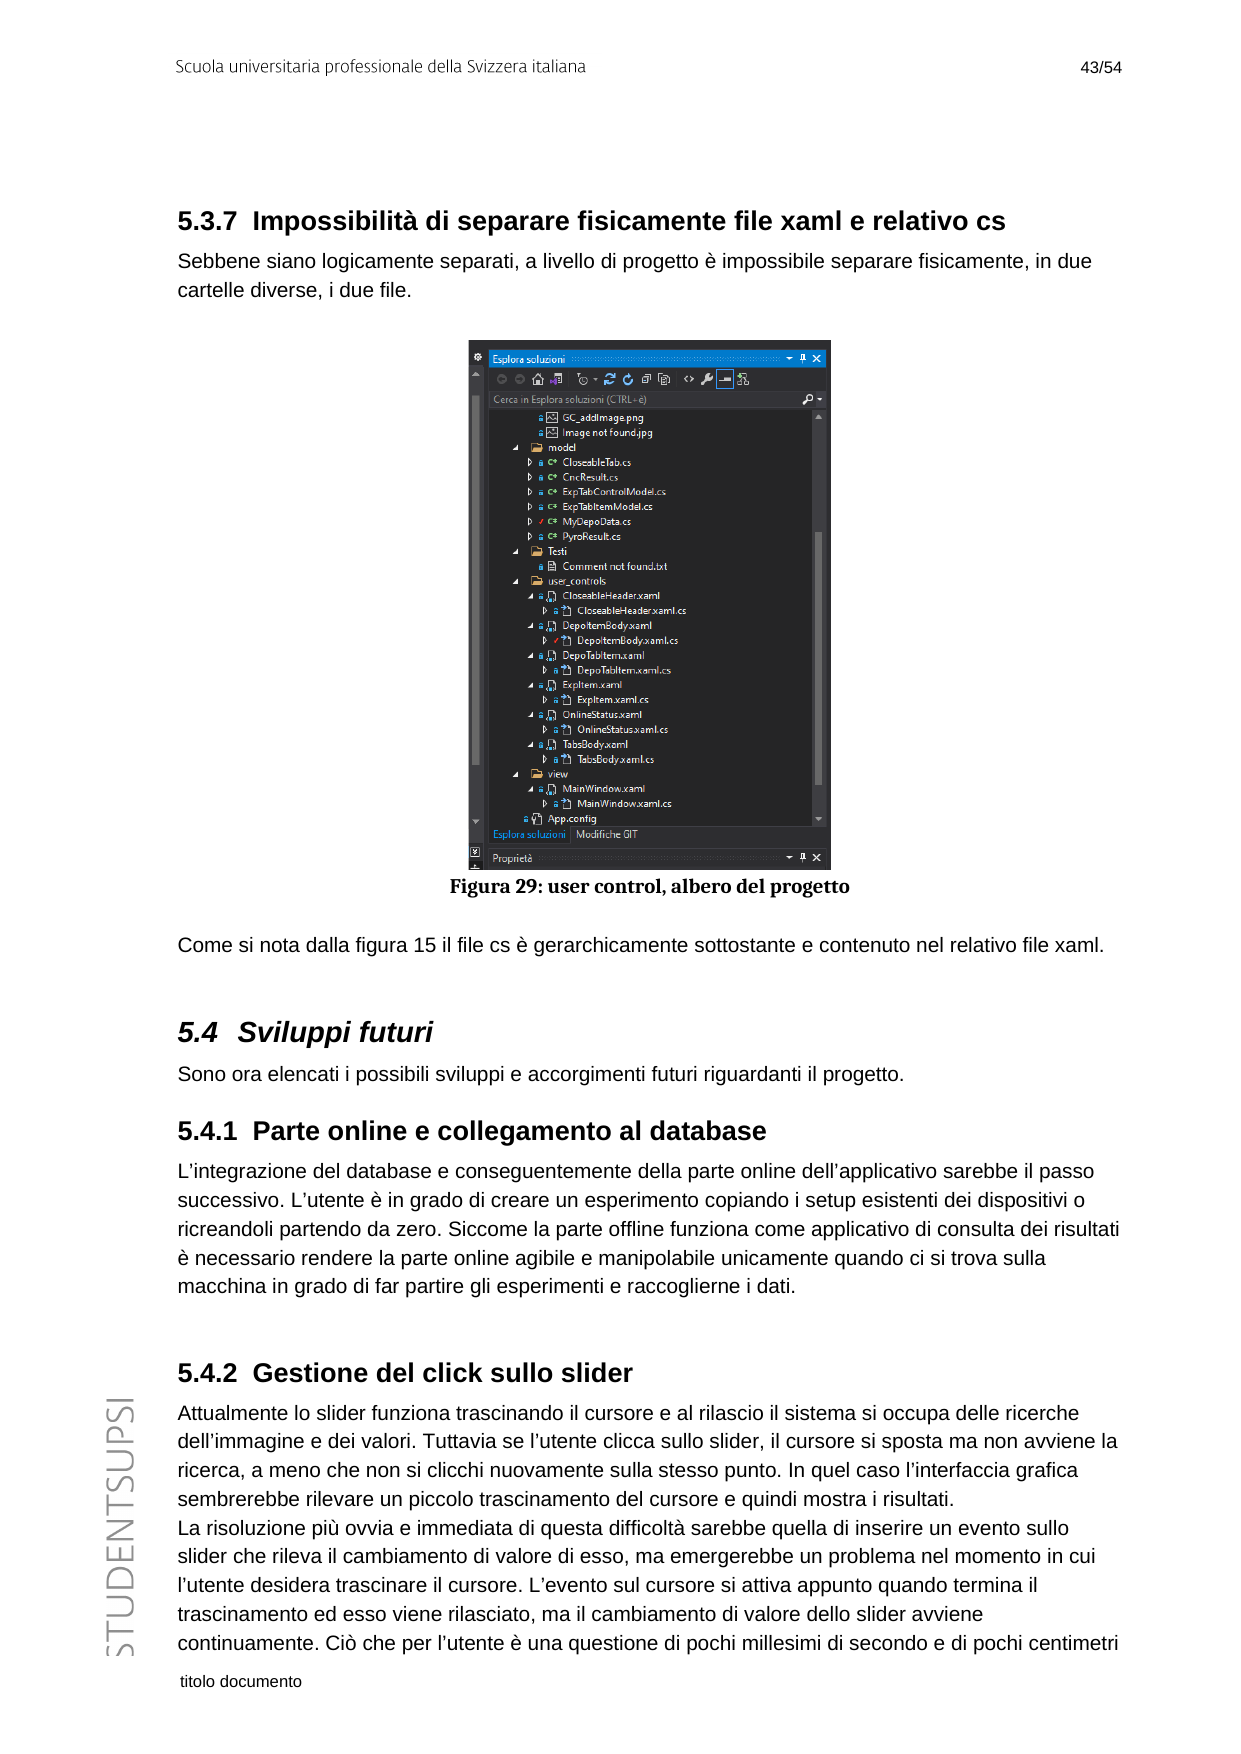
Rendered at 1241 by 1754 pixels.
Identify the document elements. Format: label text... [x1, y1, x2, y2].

text Come si nota dalla figura 15 il file cs è gerarchicamente sottostante e contenuto nel relativo file xaml. [177, 933, 1122, 957]
text L’integrazione del database e conseguentemente della parte online dell’applicativo sarebbe il passo successivo. L’utente è in grado di creare un esperimento copiando i setup esistenti dei dispositivi o ricreandoli partendo da zero. Siccome la parte offline funziona come applicativo di consulta dei risultati è necessario rendere la parte online agibile e manipolabile unicamente quando ci si trova sulla macchina in grado di far partire gli esperimenti e raccoglierne i dati. [177, 1159, 1122, 1298]
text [177, 1515, 1122, 1654]
text Attualmente lo slider funziona trascinando il cursore e al rilascio il sistema si occupa delle ricerche dell’immagine e dei valori. Tuttavia se l’utente clicca sullo slider, il cursore si sposta ma non avviene la ricerca, a meno che non si clicchi nuovamente sulla stesso punto. In quel caso l’interfaccia grafica sembrerebbe rilevare un piccolo trascinamento del cursore e quindi mostra i risultati. [177, 1400, 1122, 1511]
picture [168, 53, 602, 80]
subtitle Sviluppi futuri [177, 1015, 1122, 1049]
text Figura : user control, albero del progetto [177, 875, 1122, 899]
subtitle Impossibilità di separare fisicamente file xaml e relativo cs [177, 205, 1122, 236]
subtitle Parte online e collegamento al database [177, 1115, 1122, 1147]
subtitle Gestione del click sullo slider [177, 1357, 1122, 1388]
picture [106, 1399, 134, 1657]
picture [468, 340, 831, 870]
text Sebbene siano logicamente separati, a livello di progetto è impossibile separare fisicamente, in due cartelle diverse, i due file. [177, 249, 1122, 302]
text Sono ora elencati i possibili sviluppi e accorgimenti futuri riguardanti il progetto. [177, 1062, 1122, 1086]
